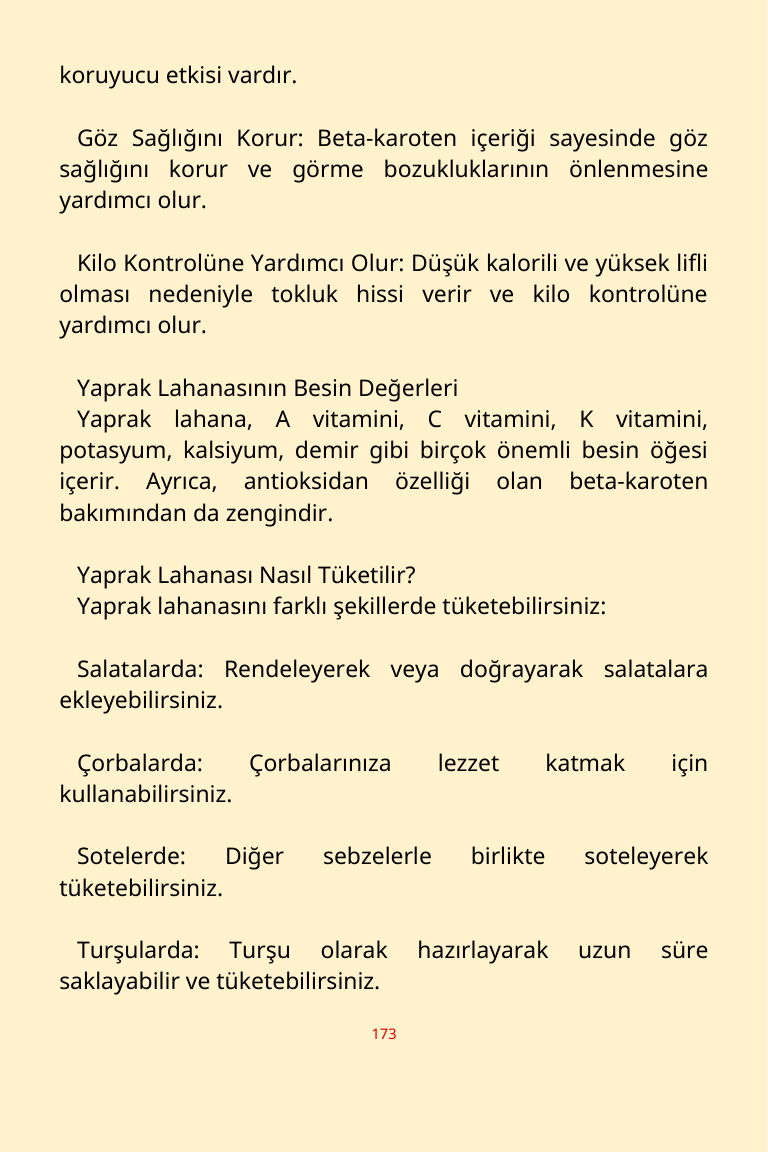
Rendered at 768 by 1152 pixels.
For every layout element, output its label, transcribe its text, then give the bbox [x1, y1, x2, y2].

text Çorbalarda: Çorbalarınıza lezzet katmak için kullanabilirsiniz. [59, 747, 709, 809]
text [59, 59, 709, 90]
text Salatalarda: Rendeleyerek veya doğrayarak salatalara ekleyebilirsiniz. [59, 653, 709, 715]
text Yaprak Lahanası Nasıl Tüketilir? [59, 559, 709, 590]
text Sotelerde: Diğer sebzelerle birlikte soteleyerek tüketebilirsiniz. [59, 840, 709, 903]
text Yaprak lahana, A vitamini, C vitamini, K vitamini, potasyum, kalsiyum, demir gibi birçok önemli besin öğesi içerir. Ayrıca, antioksidan özelliği olan beta-karoten bakımından da zengindir. [59, 403, 709, 528]
text Yaprak Lahanasının Besin Değerleri [59, 372, 709, 403]
text Kilo Kontrolüne Yardımcı Olur: Düşük kalorili ve yüksek lifli olması nedeniyle tokluk hissi verir ve kilo kontrolüne yardımcı olur. [59, 247, 709, 340]
text Turşularda: Turşu olarak hazırlayarak uzun süre saklayabilir ve tüketebilirsiniz. [59, 934, 709, 997]
text Yaprak lahanasını farklı şekillerde tüketebilirsiniz: [59, 590, 709, 622]
text Göz Sağlığını Korur: Beta-karoten içeriği sayesinde göz sağlığını korur ve görme bozukluklarının önlenmesine yardımcı olur. [59, 122, 709, 215]
